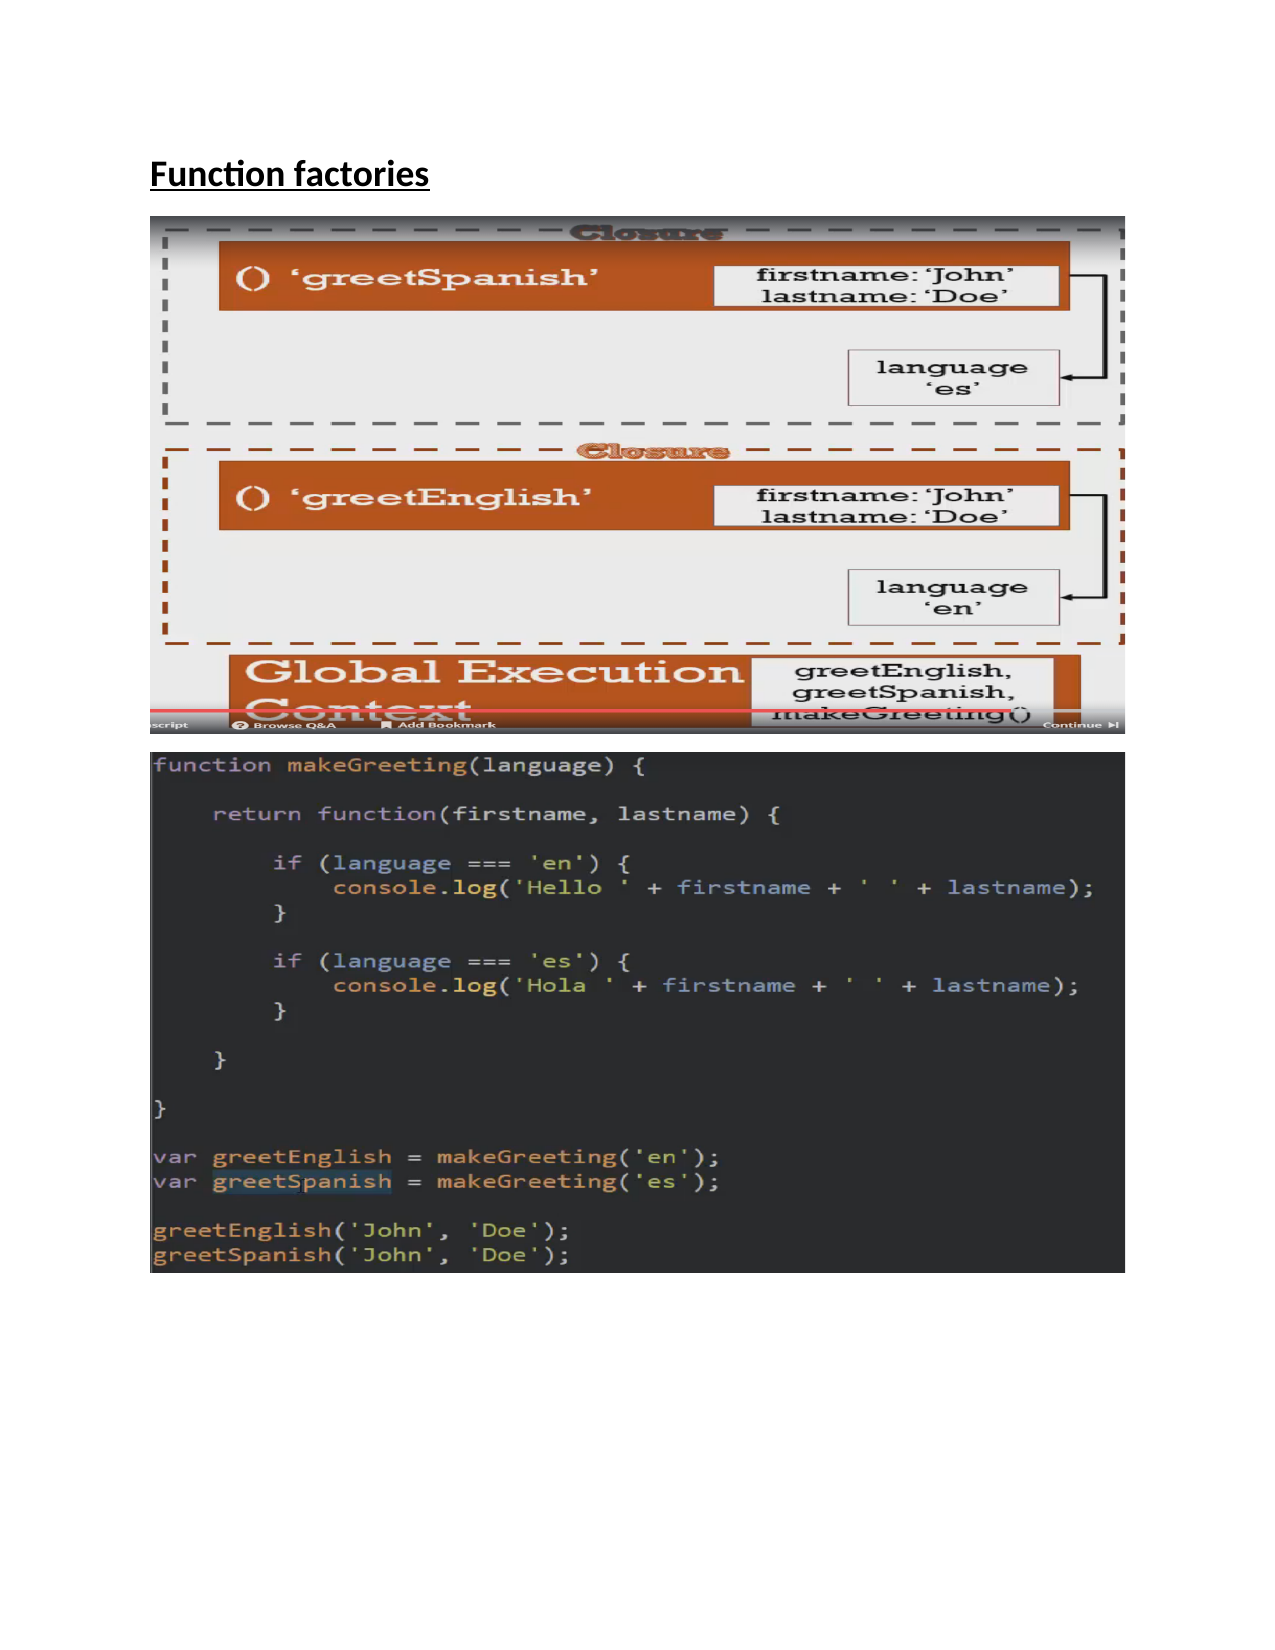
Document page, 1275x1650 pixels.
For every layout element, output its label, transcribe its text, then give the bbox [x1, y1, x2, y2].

picture [150, 752, 1125, 1273]
picture [150, 216, 1125, 734]
text Function factories [150, 150, 1125, 196]
